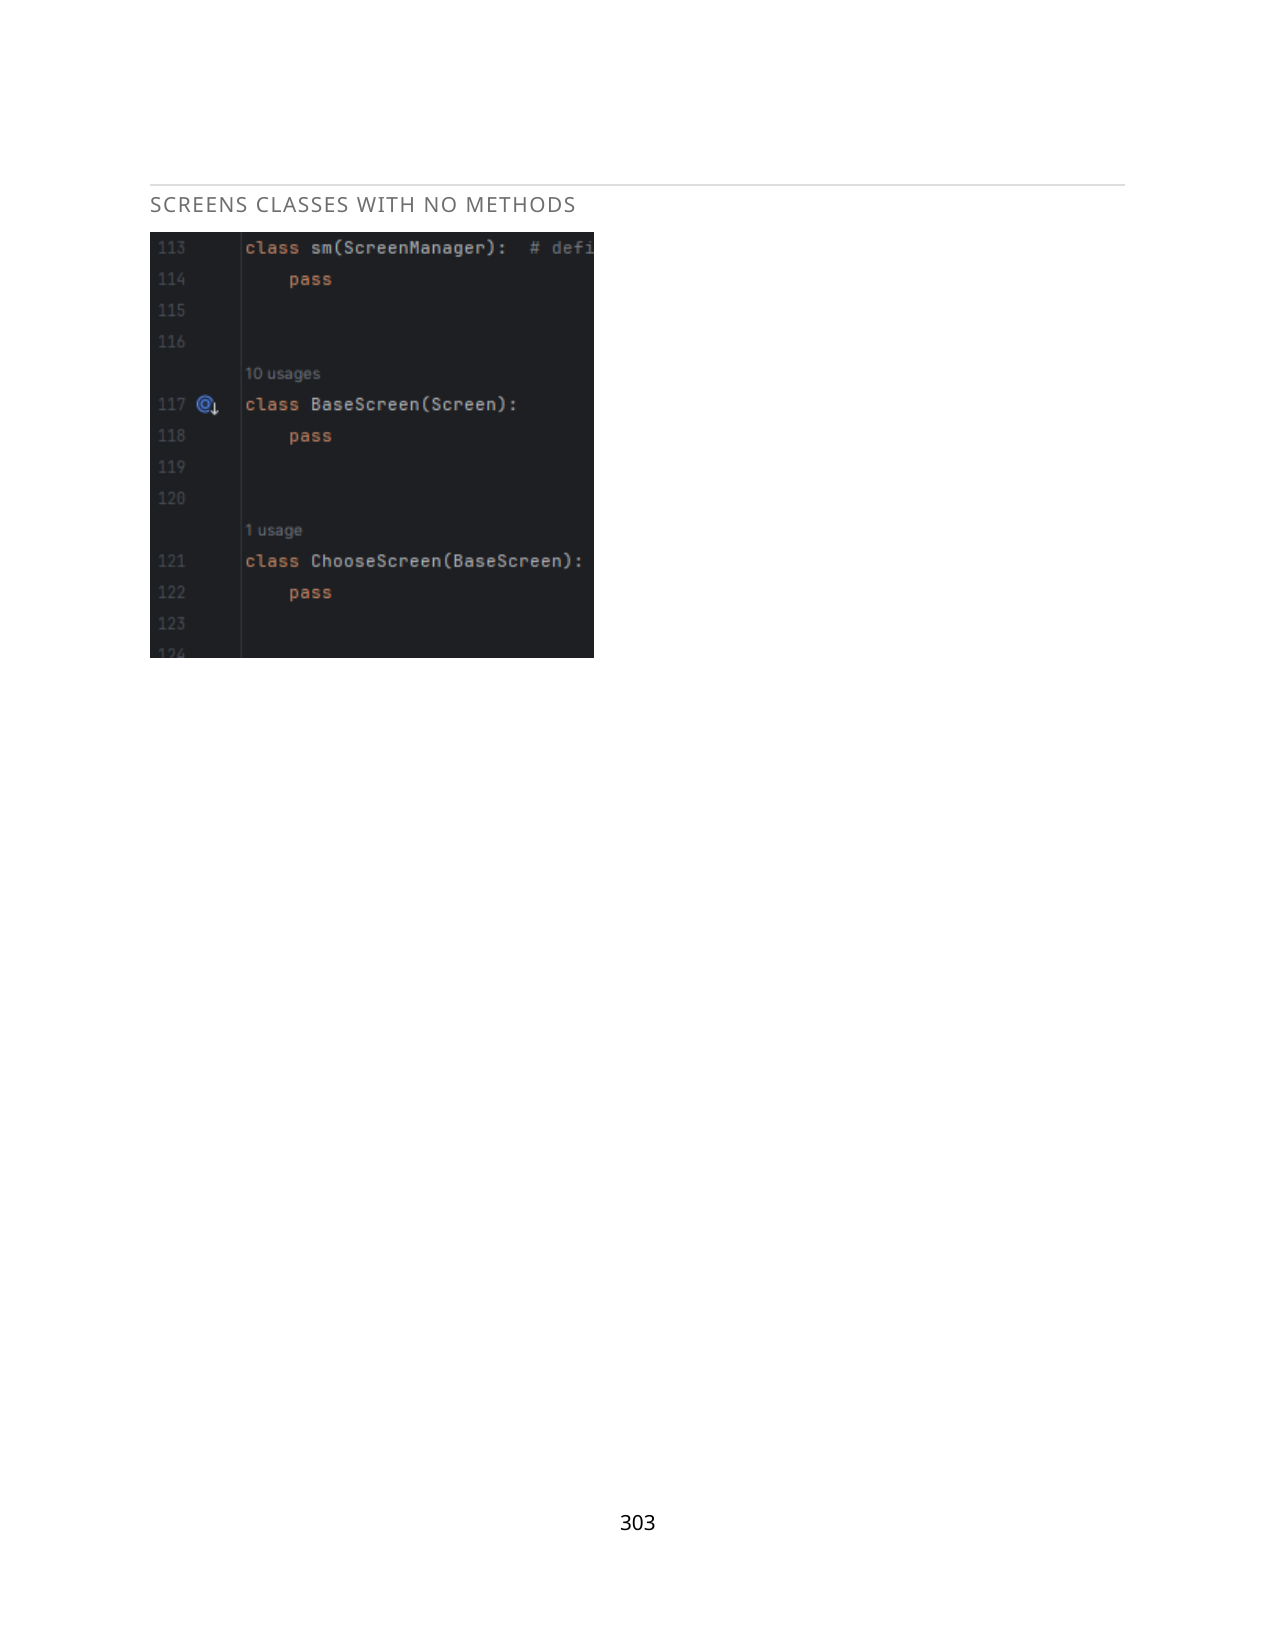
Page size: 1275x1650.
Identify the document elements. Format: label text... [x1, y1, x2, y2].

picture [150, 232, 594, 658]
subtitle sCREENS classes WITH NO METHODS [150, 186, 1125, 218]
